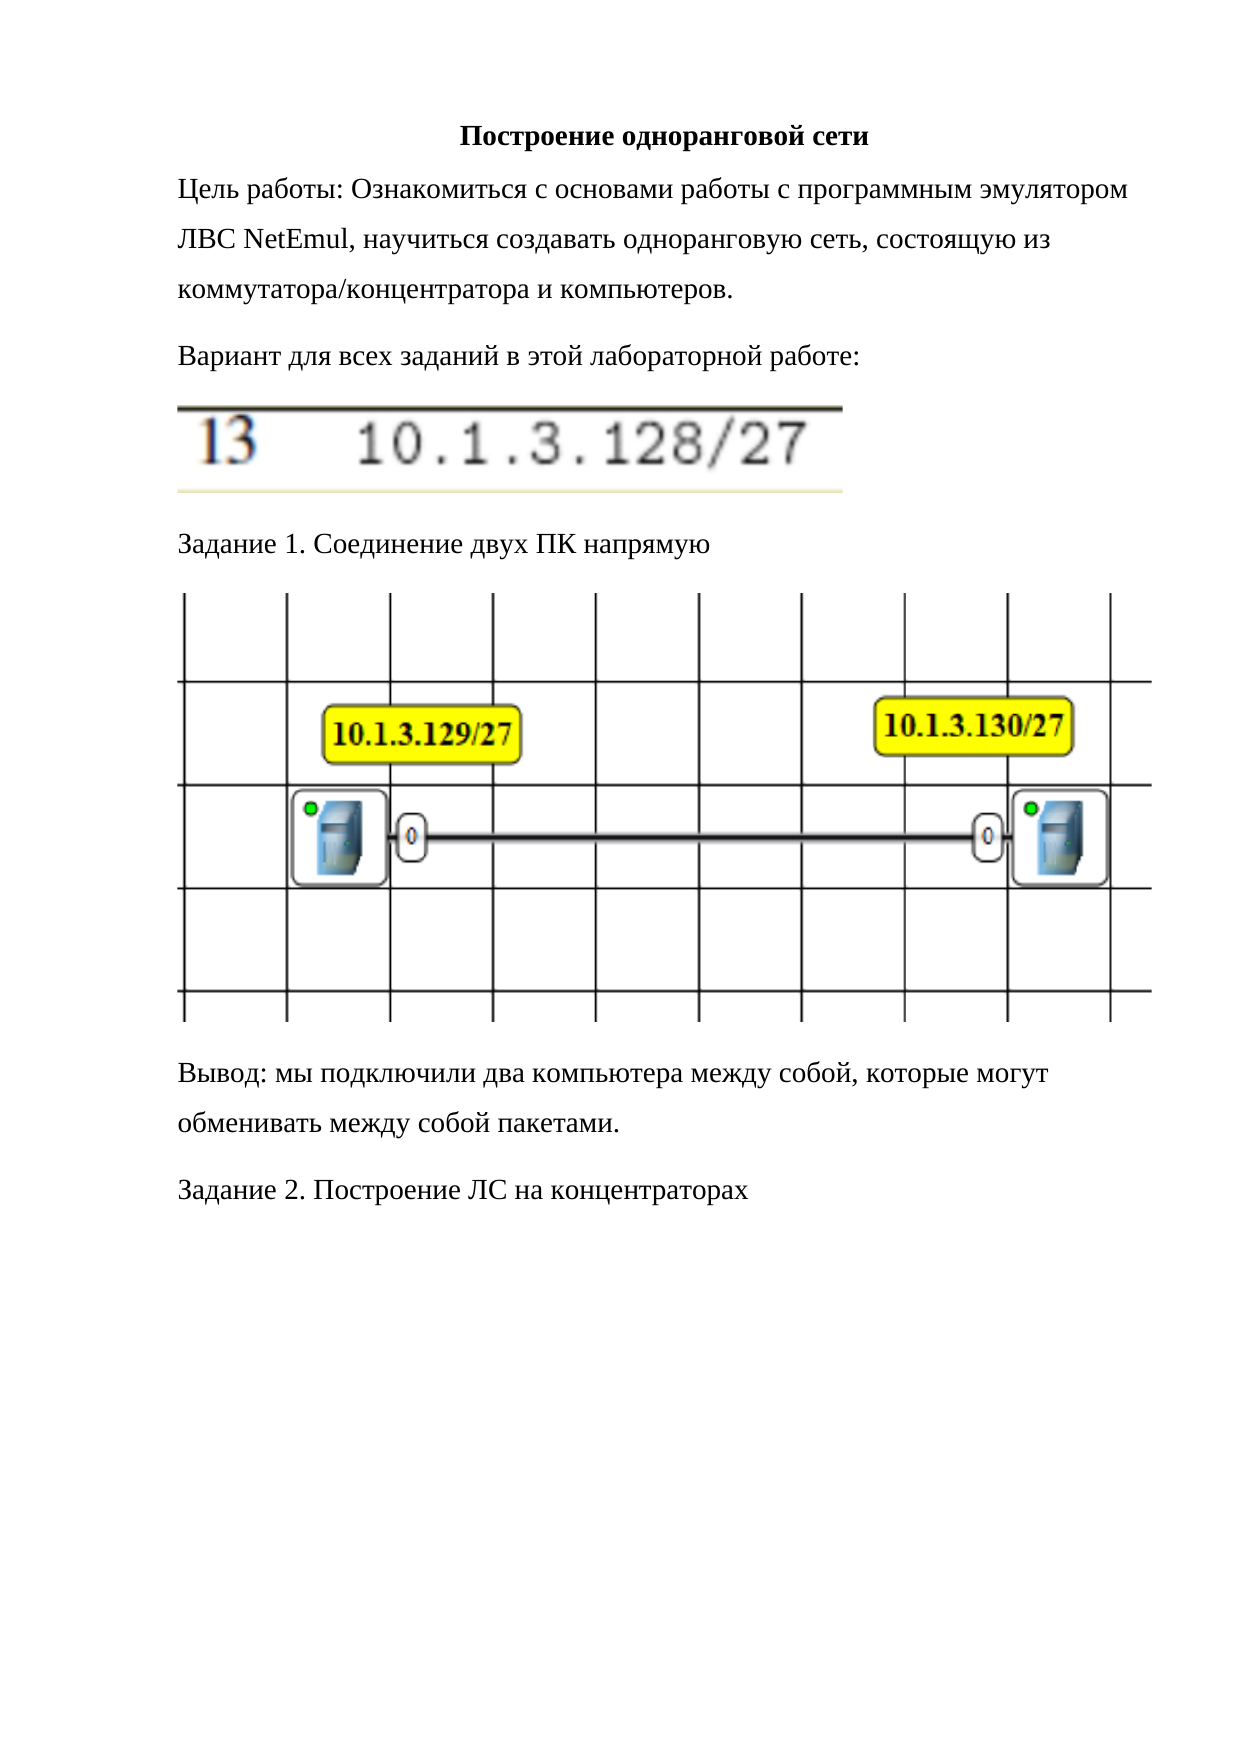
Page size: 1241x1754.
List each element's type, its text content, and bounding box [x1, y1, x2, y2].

text Задание 1. Соединение двух ПК напрямую [177, 526, 1152, 560]
text Цель работы: Ознакомиться с основами работы с программным эмулятором ЛВС NetEmul, научиться создавать одноранговую сеть, состоящую из коммутатора/концентратора и компьютеров. [177, 171, 1152, 305]
picture [177, 405, 843, 493]
text Задание 2. Построение ЛС на концентраторах [177, 1172, 1152, 1206]
text Вариант для всех заданий в этой лабораторной работе: [177, 338, 1152, 372]
subtitle Построение одноранговой сети [177, 118, 1152, 152]
picture [177, 593, 1152, 1022]
text Вывод: мы подключили два компьютера между собой, которые могут обменивать между собой пакетами. [177, 1055, 1152, 1138]
